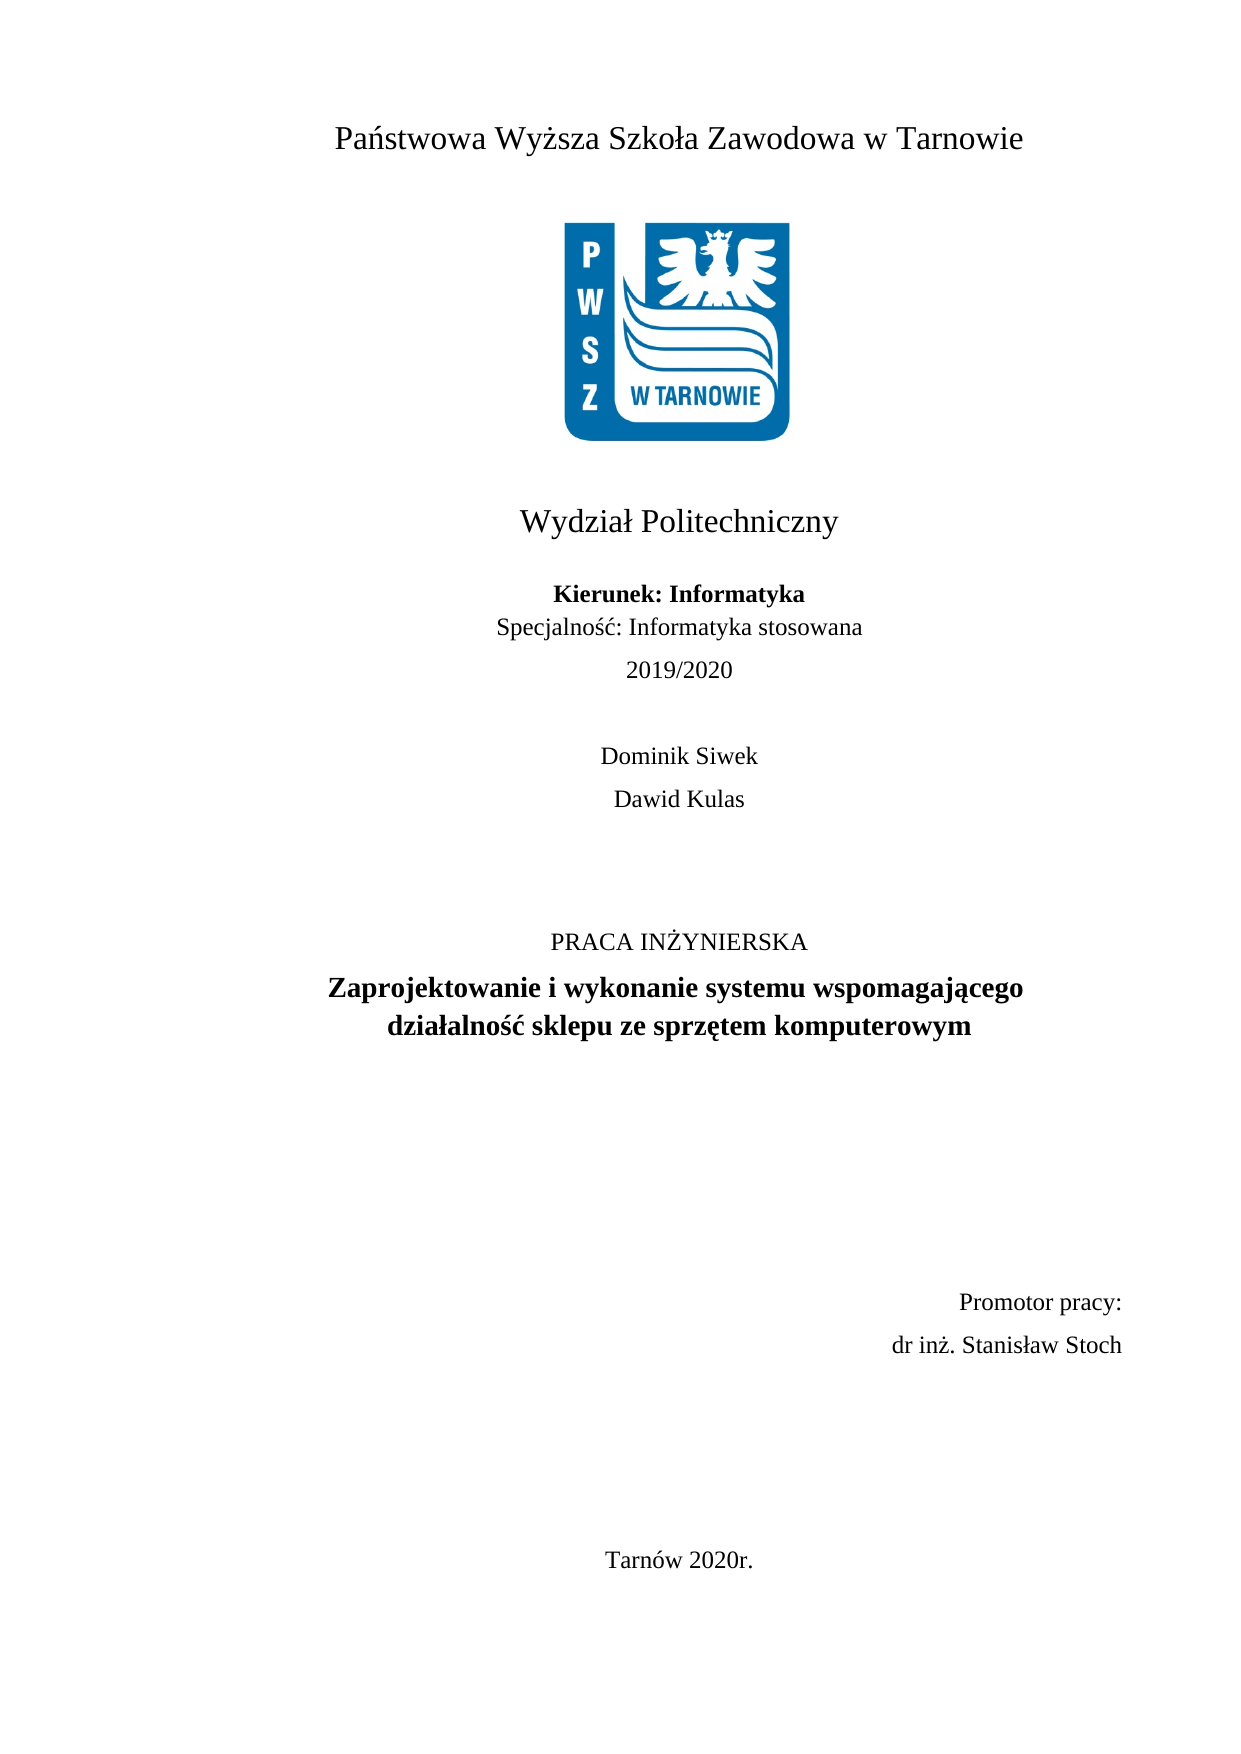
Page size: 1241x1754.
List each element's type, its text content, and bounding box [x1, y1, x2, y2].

text PRACA INŻYNIERSKA [236, 927, 1122, 955]
text 2019/2020 [236, 655, 1122, 684]
text Wydział Politechniczny [236, 502, 1122, 540]
text dr inż. Stanisław Stoch [236, 1330, 1122, 1359]
text Specjalność: Informatyka stosowana [236, 612, 1122, 641]
text Kierunek: Informatyka [236, 579, 1122, 608]
text Tarnów 2020r. [236, 1546, 1122, 1574]
picture [564, 218, 794, 444]
text Państwowa Wyższa Szkoła Zawodowa w Tarnowie [236, 118, 1122, 156]
text Dominik Siwek [236, 741, 1122, 770]
text Promotor pracy: [236, 1287, 1122, 1316]
text Zaprojektowanie i wykonanie systemu wspomagającego działalność sklepu ze sprzętem komputerowym [236, 970, 1122, 1042]
text Dawid Kulas [236, 784, 1122, 813]
